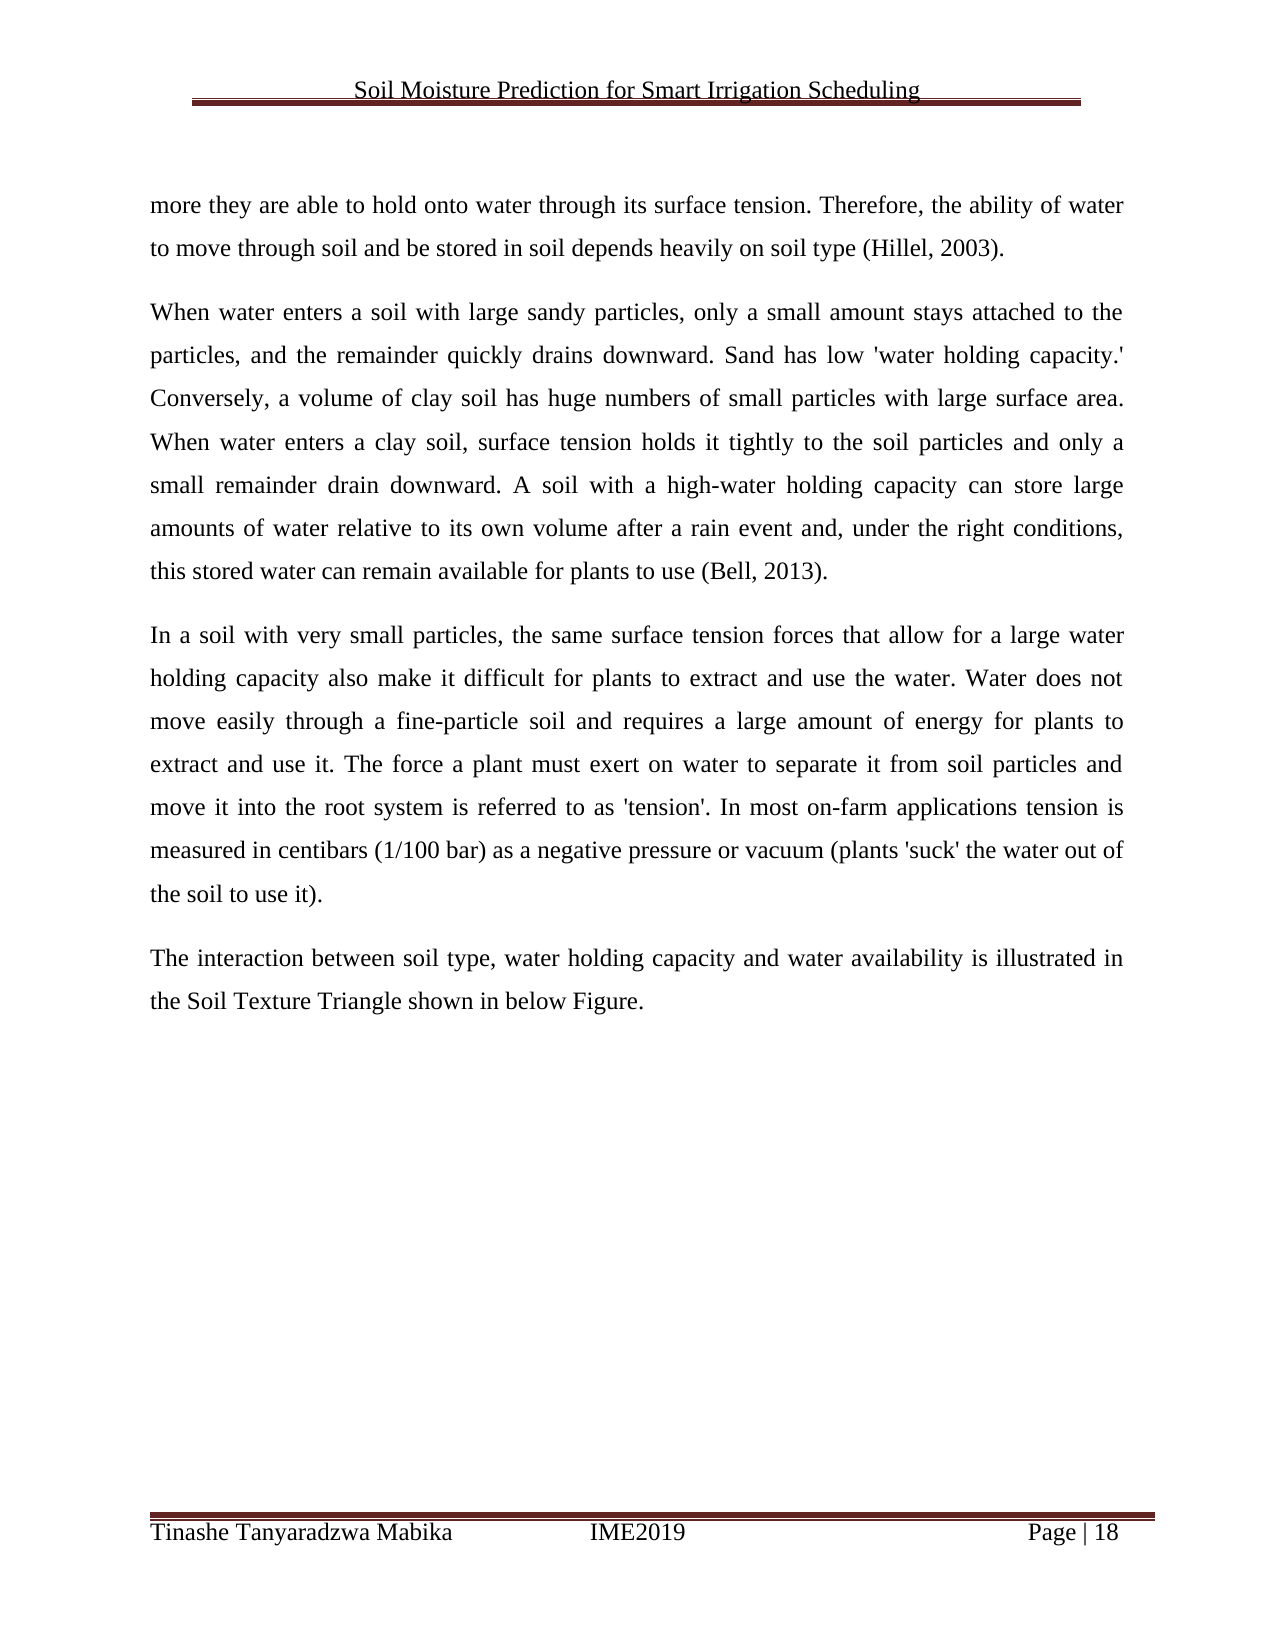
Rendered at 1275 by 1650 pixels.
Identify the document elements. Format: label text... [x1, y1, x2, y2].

text The interaction between soil type, water holding capacity and water availability is illustrated in the Soil Texture Triangle shown in below Figure. [150, 943, 1125, 1014]
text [150, 190, 1125, 262]
text When water enters a soil with large sandy particles, only a small amount stays attached to the particles, and the remainder quickly drains downward. Sand has low 'water holding capacity.' Conversely, a volume of clay soil has huge numbers of small particles with large surface area. When water enters a clay soil, surface tension holds it tightly to the soil particles and only a small remainder drain downward. A soil with a high-water holding capacity can store large amounts of water relative to its own volume after a rain event and, under the right conditions, this stored water can remain available for plants to use (Bell, 2013). [150, 297, 1125, 585]
text In a soil with very small particles, the same surface tension forces that allow for a large water holding capacity also make it difficult for plants to extract and use the water. Water does not move easily through a fine-particle soil and requires a large amount of energy for plants to extract and use it. The force a plant must exert on water to separate it from soil particles and move it into the root system is referred to as 'tension'. In most on-farm applications tension is measured in centibars (1/100 bar) as a negative pressure or vacuum (plants 'suck' the water out of the soil to use it). [150, 620, 1125, 907]
